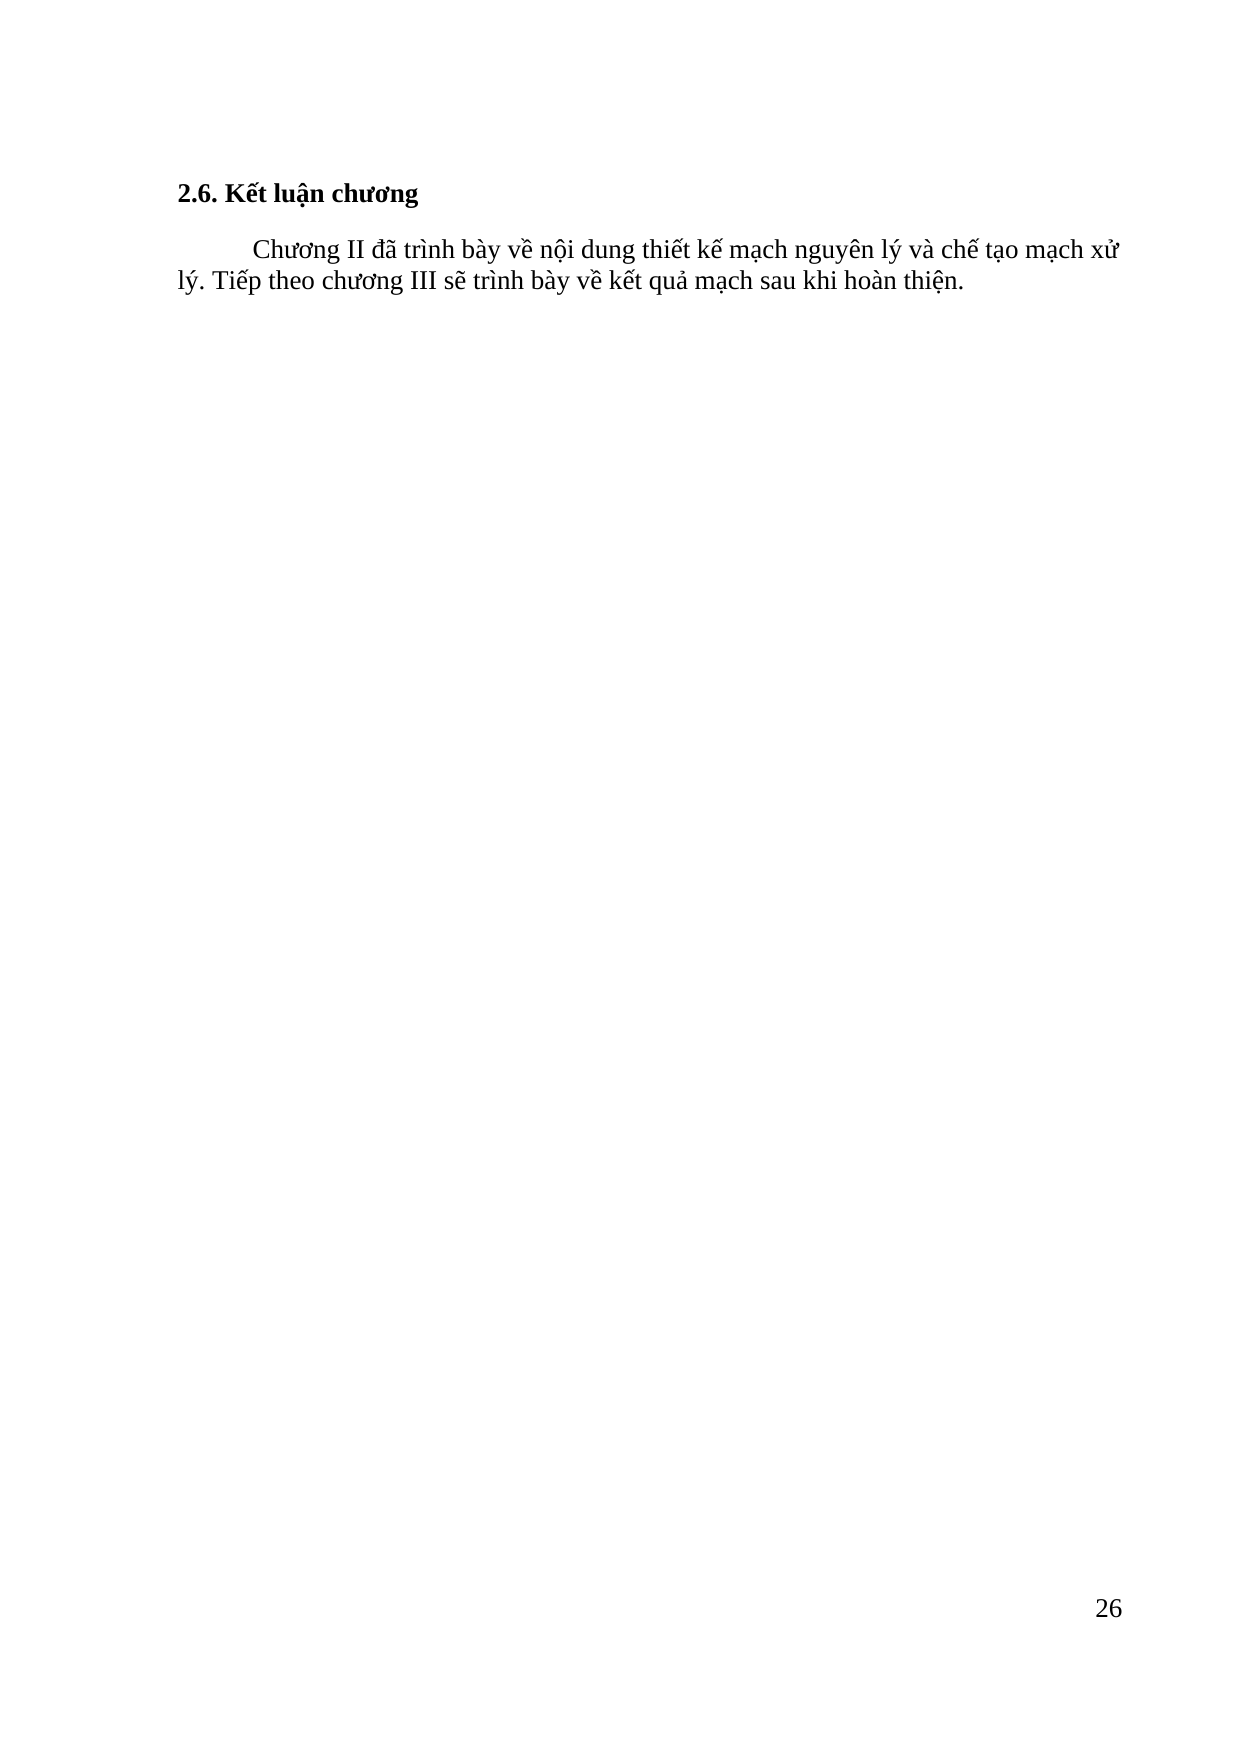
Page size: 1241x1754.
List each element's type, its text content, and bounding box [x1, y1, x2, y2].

subtitle 2.6. Kết luận chương [177, 177, 1122, 208]
text Chương II đã trình bày về nội dung thiết kế mạch nguyên lý và chế tạo mạch xử lý. Tiếp theo chương III sẽ trình bày về kết quả mạch sau khi hoàn thiện. [177, 233, 1122, 296]
